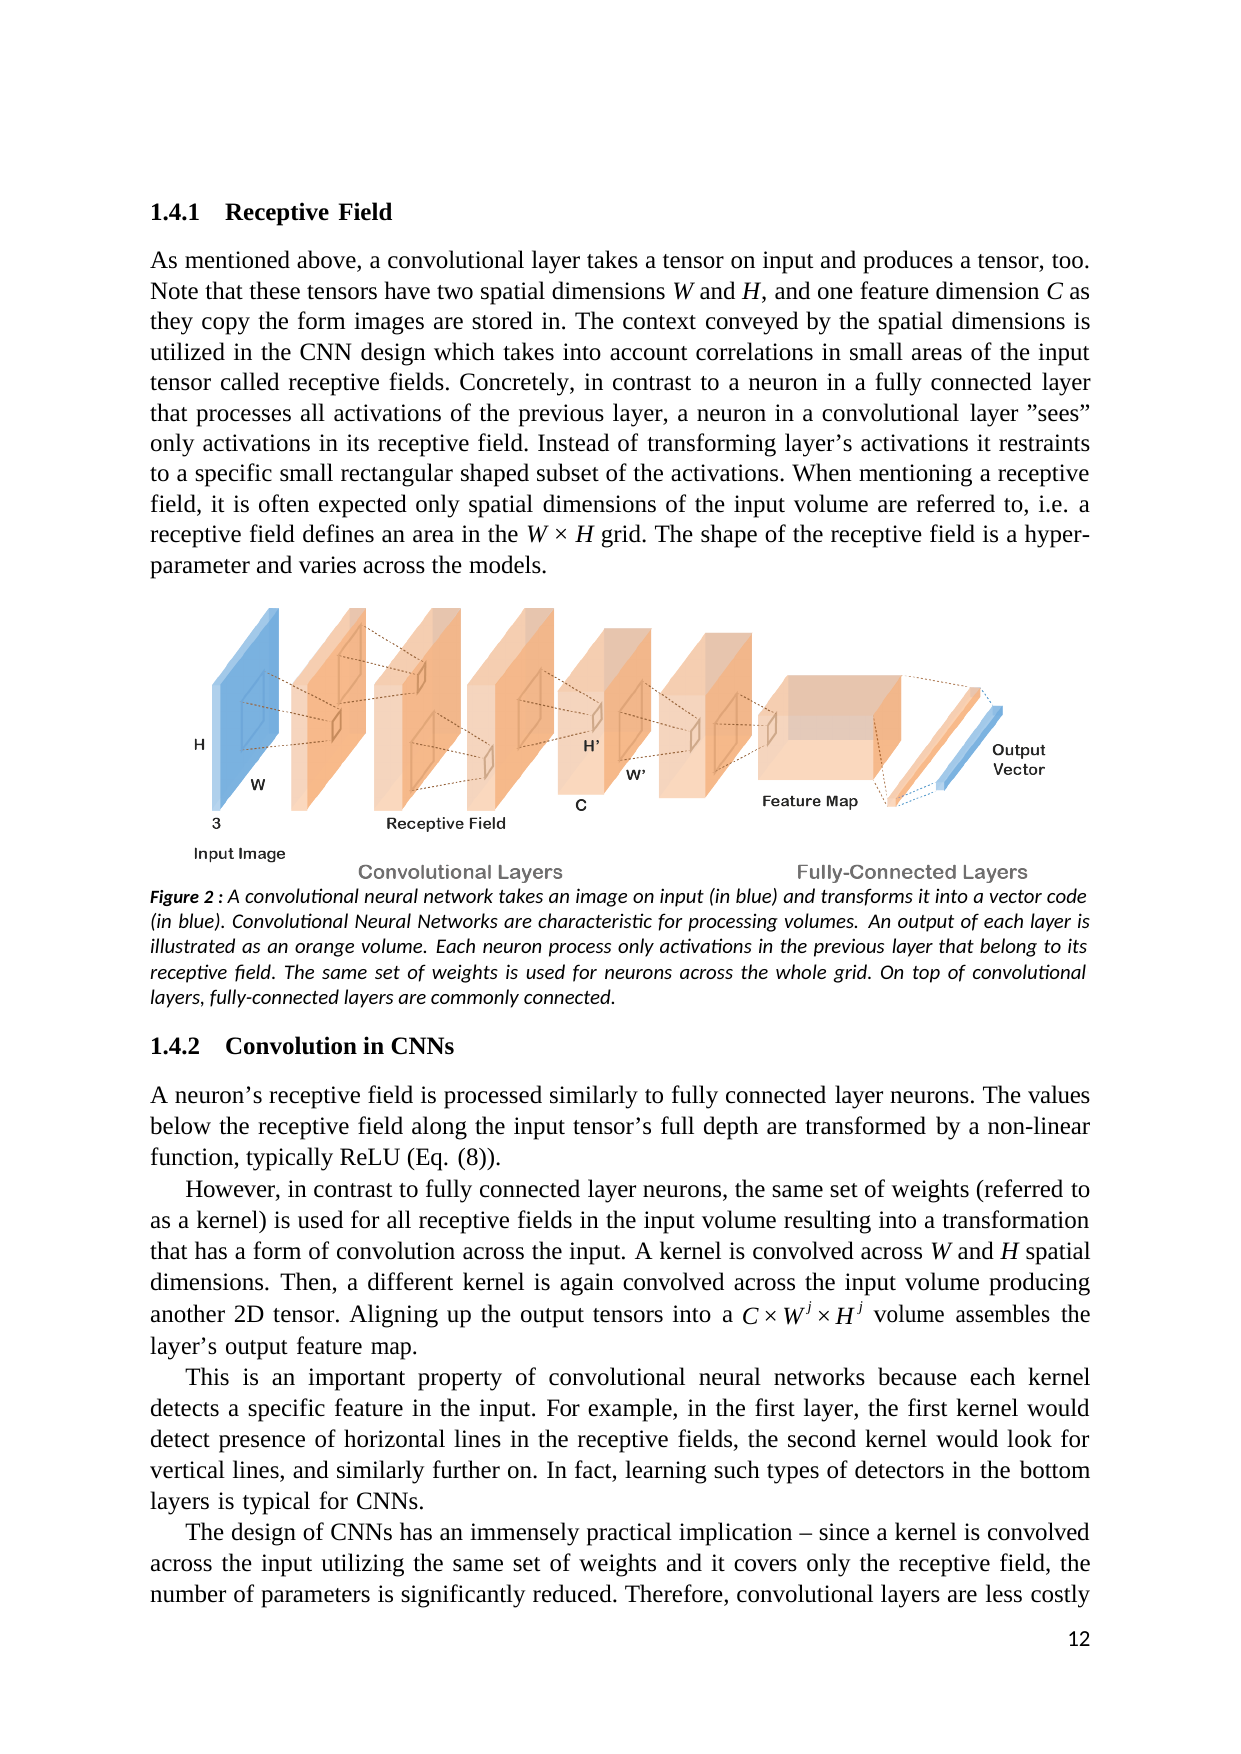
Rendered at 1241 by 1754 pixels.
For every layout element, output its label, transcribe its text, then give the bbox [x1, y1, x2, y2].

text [150, 1517, 1090, 1608]
text However, in contrast to fully connected layer neurons, the same set of weights (referred to as a kernel) is used for all receptive fields in the input volume resulting into a transformation that has a form of convolution across the input. A kernel is convolved across W and H spatial dimensions. Then, a different kernel is again convolved across the input volume producing another 2D tensor. Aligning up the output tensors into a volume assembles the layer’s output feature map. [150, 1174, 1090, 1360]
text A neuron’s receptive field is processed similarly to fully connected layer neurons. The values below the receptive field along the input tensor’s full depth are transformed by a non-linear function, typically ReLU (Eq. (8)). [150, 1080, 1090, 1171]
picture [194, 608, 1046, 883]
text As mentioned above, a convolutional layer takes a tensor on input and produces a tensor, too. Note that these tensors have two spatial dimensions W and H, and one feature dimension C as they copy the form images are stored in. The context conveyed by the spatial dimensions is utilized in the CNN design which takes into account correlations in small areas of the input tensor called receptive fields. Concretely, in contrast to a neuron in a fully connected layer that processes all activations of the previous layer, a neuron in a convolutional layer ”sees” only activations in its receptive field. Instead of transforming layer’s activations it restraints to a specific small rectangular shaped subset of the activations. When mentioning a receptive field, it is often expected only spatial dimensions of the input volume are referred to, i.e. a receptive field defines an area in the W × H grid. The shape of the receptive field is a hyper-parameter and varies across the models. [150, 246, 1090, 578]
subtitle 1.4.1 Receptive Field [150, 197, 1090, 226]
text Figure 2 : A convolutional neural network takes an image on input (in blue) and transforms it into a vector code (in blue). Convolutional Neural Networks are characteristic for processing volumes. An output of each layer is illustrated as an orange volume. Each neuron process only activations in the previous layer that belong to its receptive field. The same set of weights is used for neurons across the whole grid. On top of convolutional layers, fully-connected layers are commonly connected. [150, 883, 1090, 1010]
text This is an important property of convolutional neural networks because each kernel detects a specific feature in the input. For example, in the first layer, the first kernel would detect presence of horizontal lines in the receptive fields, the second kernel would look for vertical lines, and similarly further on. In fact, learning such types of detectors in the bottom layers is typical for CNNs. [150, 1362, 1090, 1515]
subtitle 1.4.2 Convolution in CNNs [150, 1031, 1090, 1059]
